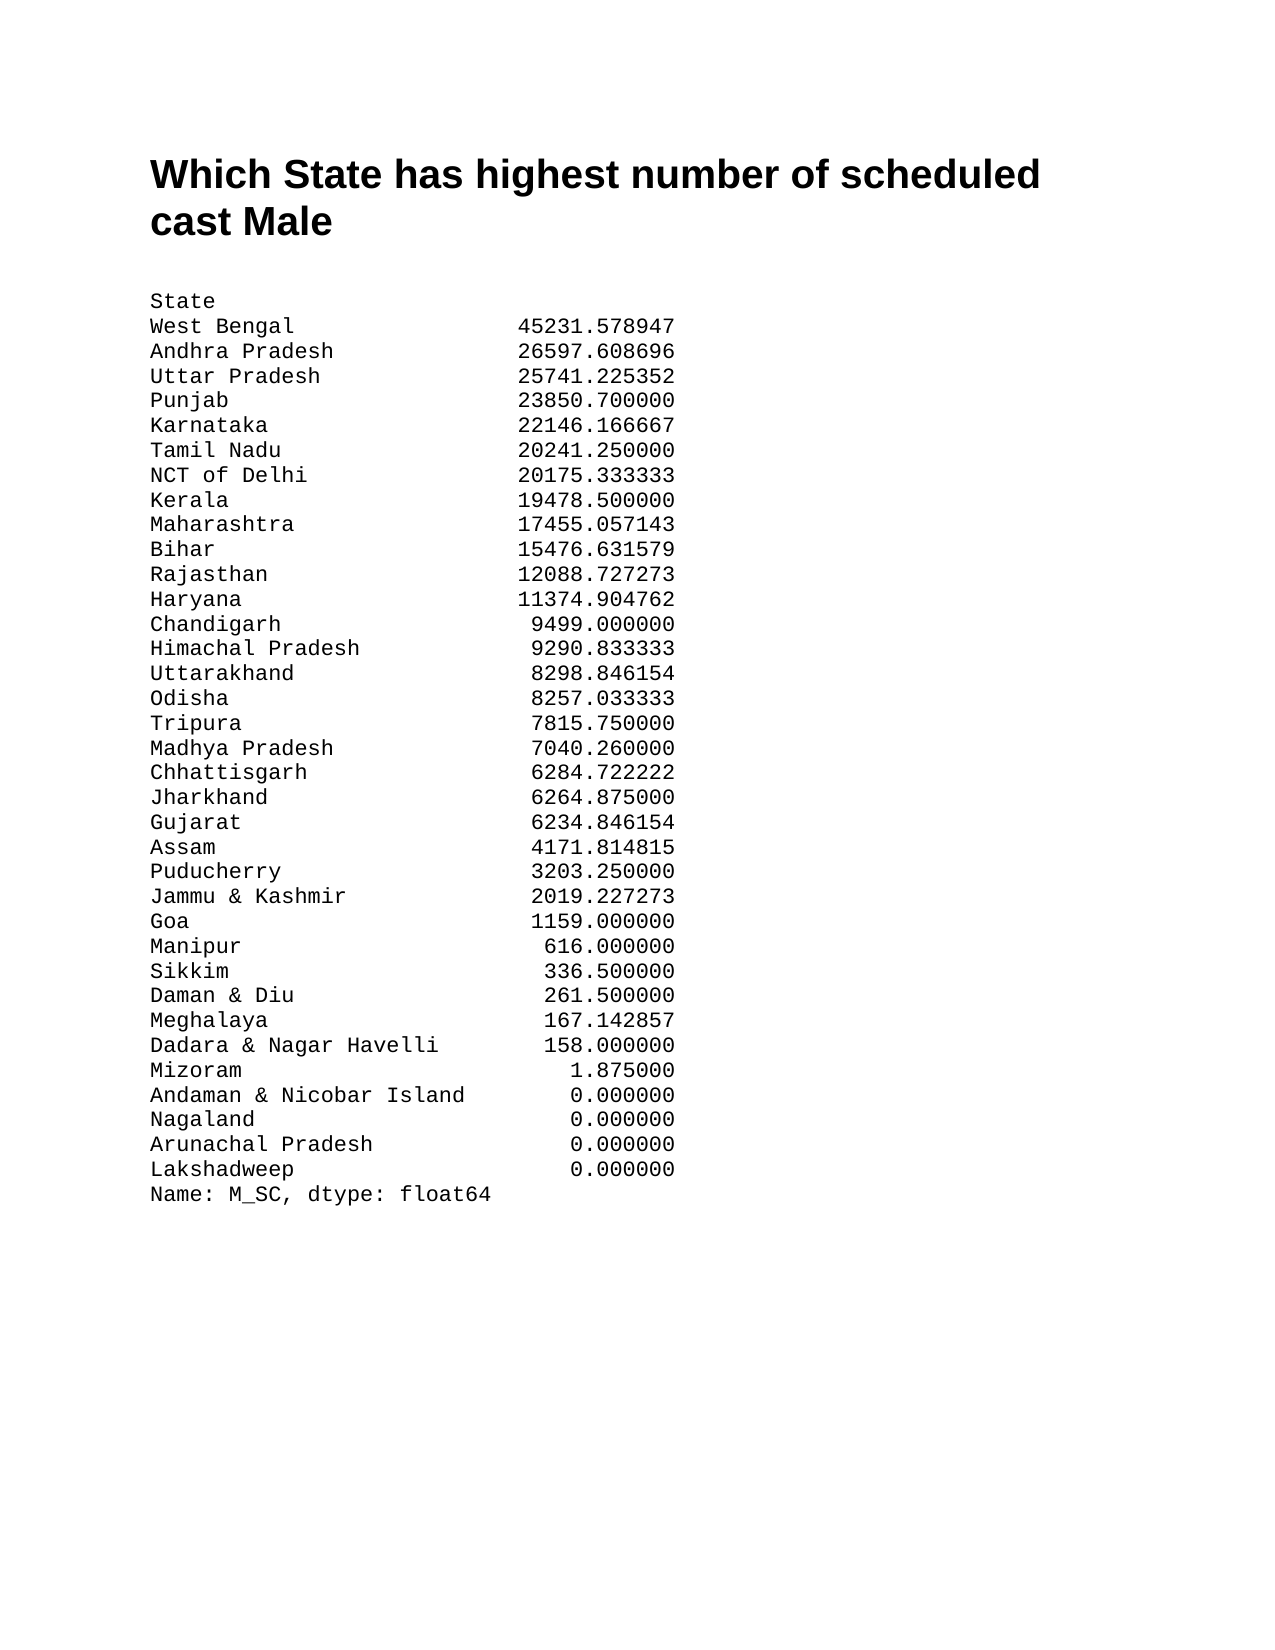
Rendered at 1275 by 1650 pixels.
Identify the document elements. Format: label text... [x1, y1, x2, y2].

text State [150, 290, 1125, 315]
text Andhra Pradesh 26597.608696 [150, 340, 1125, 365]
subtitle Which State has highest number of scheduled cast Male [150, 150, 1125, 243]
text Himachal Pradesh 9290.833333 [150, 637, 1125, 662]
text West Bengal 45231.578947 [150, 315, 1125, 340]
text Jharkhand 6264.875000 [150, 786, 1125, 811]
text Nagaland 0.000000 [150, 1108, 1125, 1133]
text Jammu & Kashmir 2019.227273 [150, 885, 1125, 910]
text Maharashtra 17455.057143 [150, 513, 1125, 538]
text Assam 4171.814815 [150, 836, 1125, 861]
text Karnataka 22146.166667 [150, 414, 1125, 439]
text Chhattisgarh 6284.722222 [150, 761, 1125, 786]
text Puducherry 3203.250000 [150, 861, 1125, 885]
text Dadara & Nagar Havelli 158.000000 [150, 1034, 1125, 1059]
text Kerala 19478.500000 [150, 489, 1125, 513]
text Odisha 8257.033333 [150, 687, 1125, 712]
text Haryana 11374.904762 [150, 588, 1125, 613]
text Meghalaya 167.142857 [150, 1009, 1125, 1034]
text Uttarakhand 8298.846154 [150, 662, 1125, 687]
text Tamil Nadu 20241.250000 [150, 439, 1125, 464]
text Gujarat 6234.846154 [150, 811, 1125, 836]
text Mizoram 1.875000 [150, 1059, 1125, 1084]
text Madhya Pradesh 7040.260000 [150, 737, 1125, 761]
text Daman & Diu 261.500000 [150, 984, 1125, 1009]
text Sikkim 336.500000 [150, 960, 1125, 984]
text Manipur 616.000000 [150, 935, 1125, 960]
text Bihar 15476.631579 [150, 538, 1125, 563]
text Andaman & Nicobar Island 0.000000 [150, 1084, 1125, 1108]
text NCT of Delhi 20175.333333 [150, 464, 1125, 489]
text Lakshadweep 0.000000 [150, 1158, 1125, 1183]
text Name: M_SC, dtype: float64 [150, 1183, 1125, 1208]
text Uttar Pradesh 25741.225352 [150, 365, 1125, 389]
text Punjab 23850.700000 [150, 389, 1125, 414]
text Arunachal Pradesh 0.000000 [150, 1133, 1125, 1158]
text Chandigarh 9499.000000 [150, 613, 1125, 637]
text Rajasthan 12088.727273 [150, 563, 1125, 588]
text Tripura 7815.750000 [150, 712, 1125, 737]
text Goa 1159.000000 [150, 910, 1125, 935]
